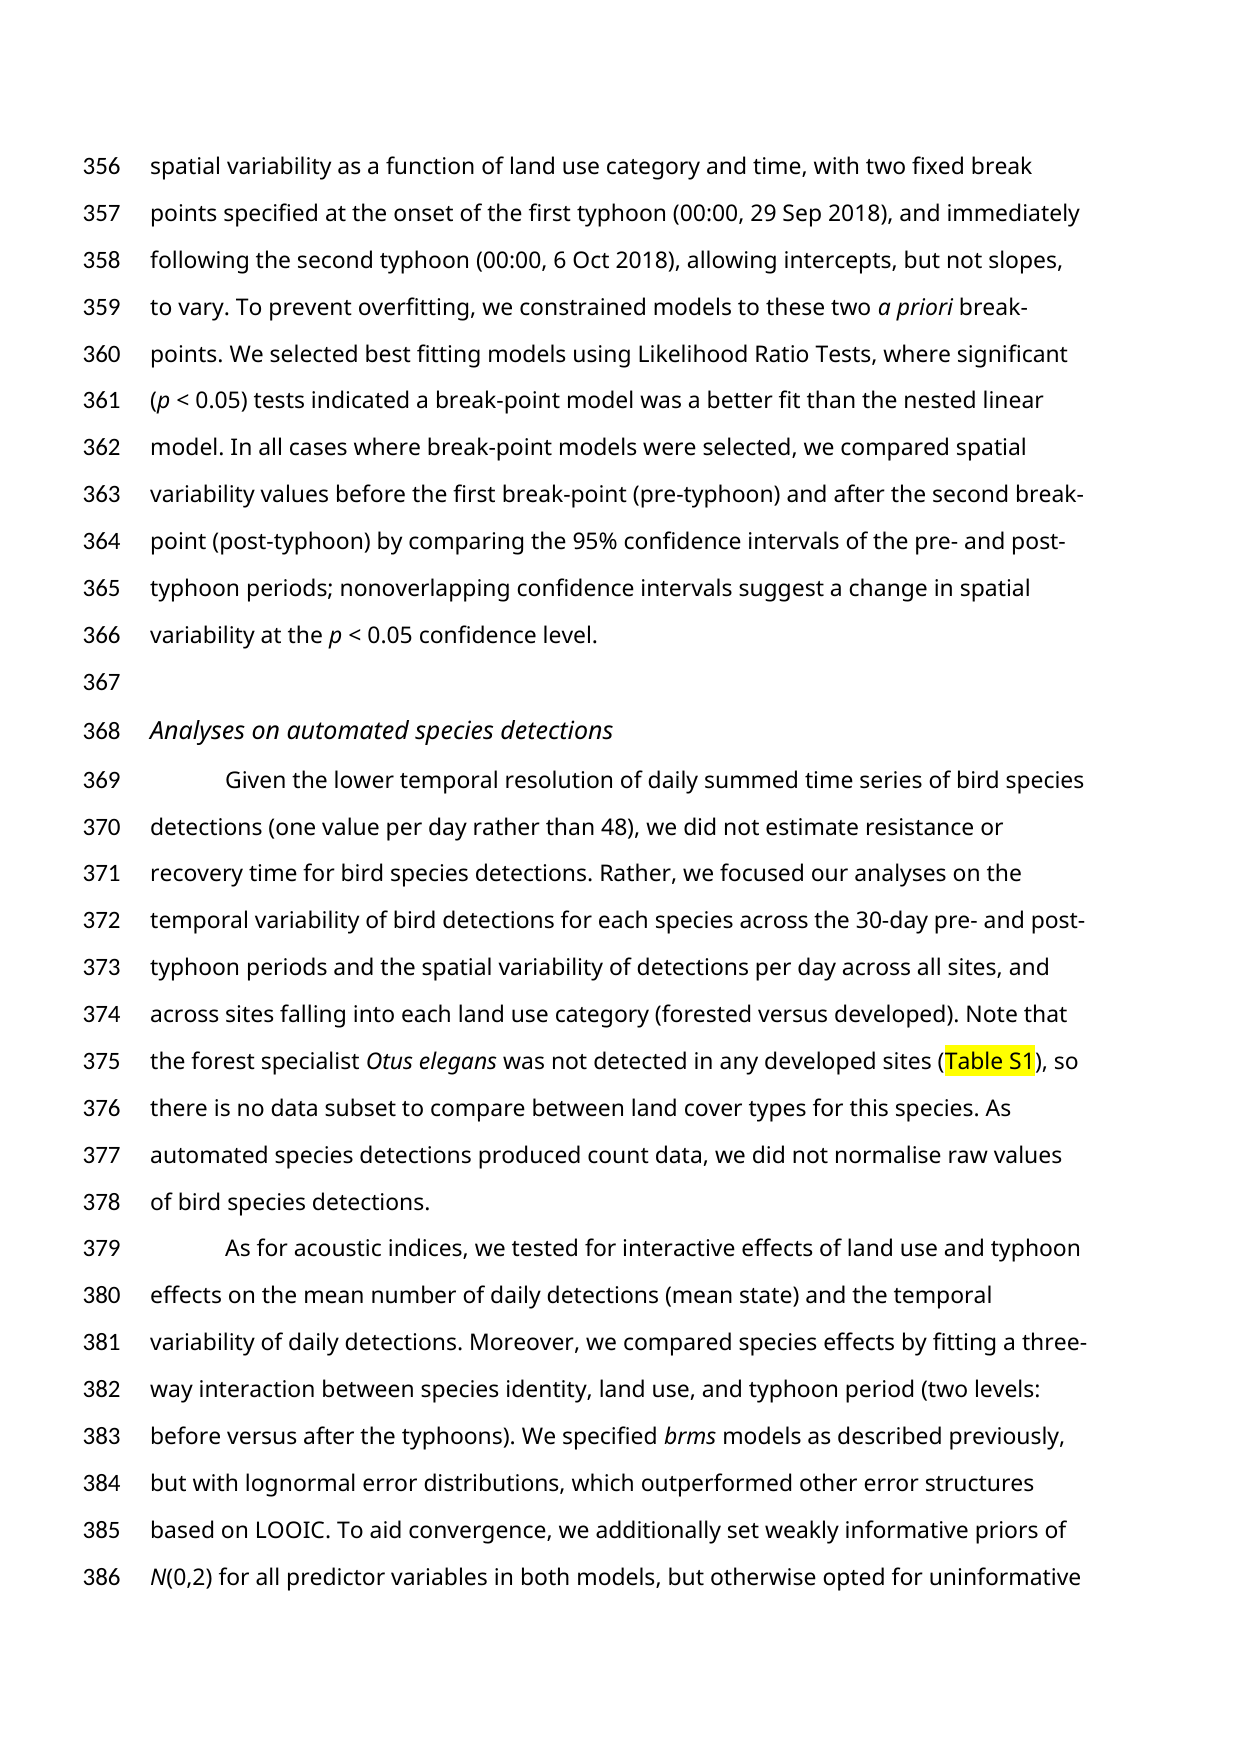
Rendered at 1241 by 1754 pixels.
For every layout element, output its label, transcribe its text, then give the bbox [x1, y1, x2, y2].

text Given the lower temporal resolution of daily summed time series of bird species detections (one value per day rather than 48), we did not estimate resistance or recovery time for bird species detections. Rather, we focused our analyses on the temporal variability of bird detections for each species across the 30-day pre- and post-typhoon periods and the spatial variability of detections per day across all sites, and across sites falling into each land use category (forested versus developed). Note that the forest specialist Otus elegans was not detected in any developed sites (Table S1), so there is no data subset to compare between land cover types for this species. As automated species detections produced count data, we did not normalise raw values of bird species detections. [150, 763, 1090, 1217]
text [150, 150, 1090, 650]
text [150, 1232, 1090, 1592]
text Analyses on automated species detections [150, 712, 1090, 747]
